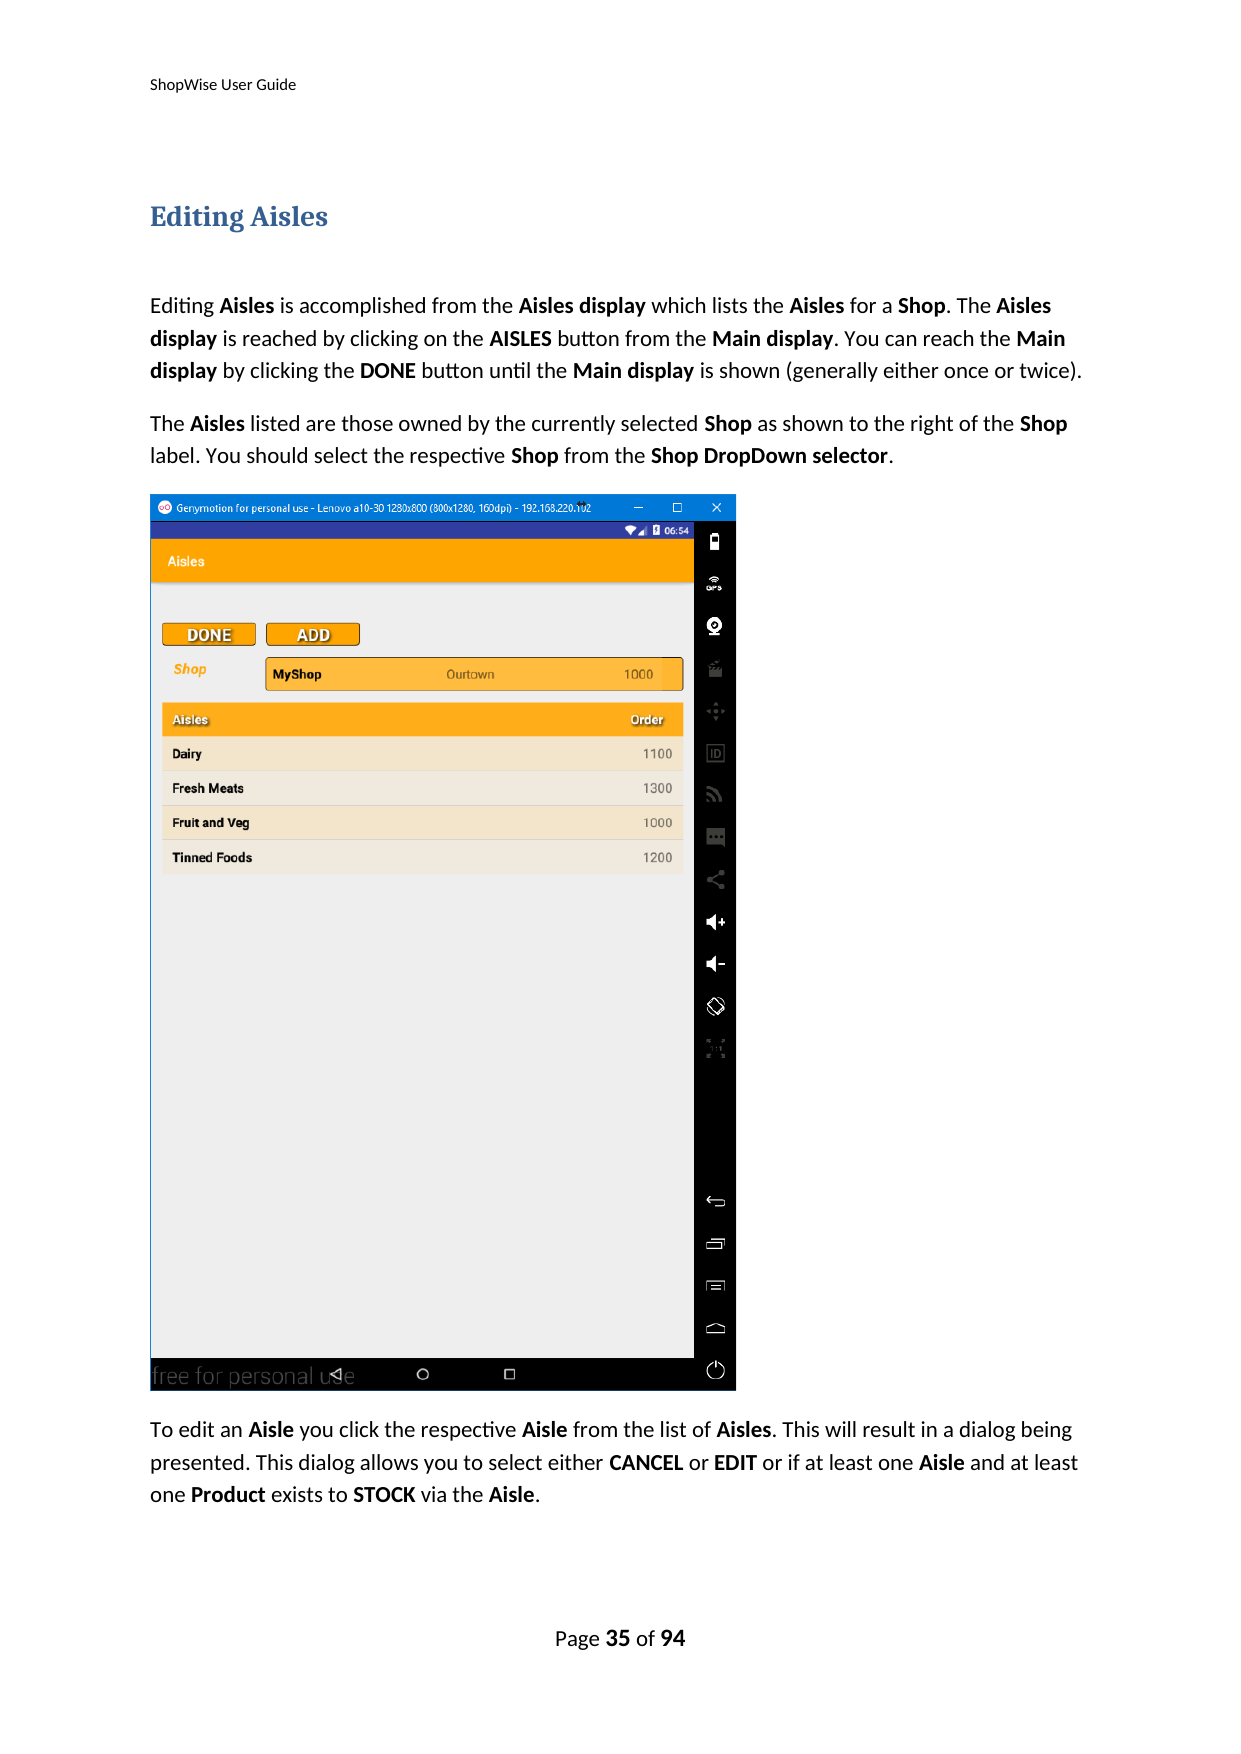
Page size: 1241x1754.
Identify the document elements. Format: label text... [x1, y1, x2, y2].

text Editing Aisles is accomplished from the Aisles display which lists the Aisles for a Shop. The Aisles display is reached by clicking on the AISLES button from the Main display. You can reach the Main display by clicking the DONE button until the Main display is shown (generally either once or twice). [150, 292, 1090, 384]
picture [150, 494, 737, 1391]
subtitle Editing Aisles [150, 200, 1090, 234]
text To edit an Aisle you click the respective Aisle from the list of Aisles. This will result in a dialog being presented. This dialog allows you to select either CANCEL or EDIT or if at least one Aisle and at least one Product exists to STOCK via the Aisle. [150, 1416, 1090, 1508]
text The Aisles listed are those owned by the currently selected Shop as shown to the right of the Shop label. You should select the respective Shop from the Shop DropDown selector. [150, 409, 1090, 469]
